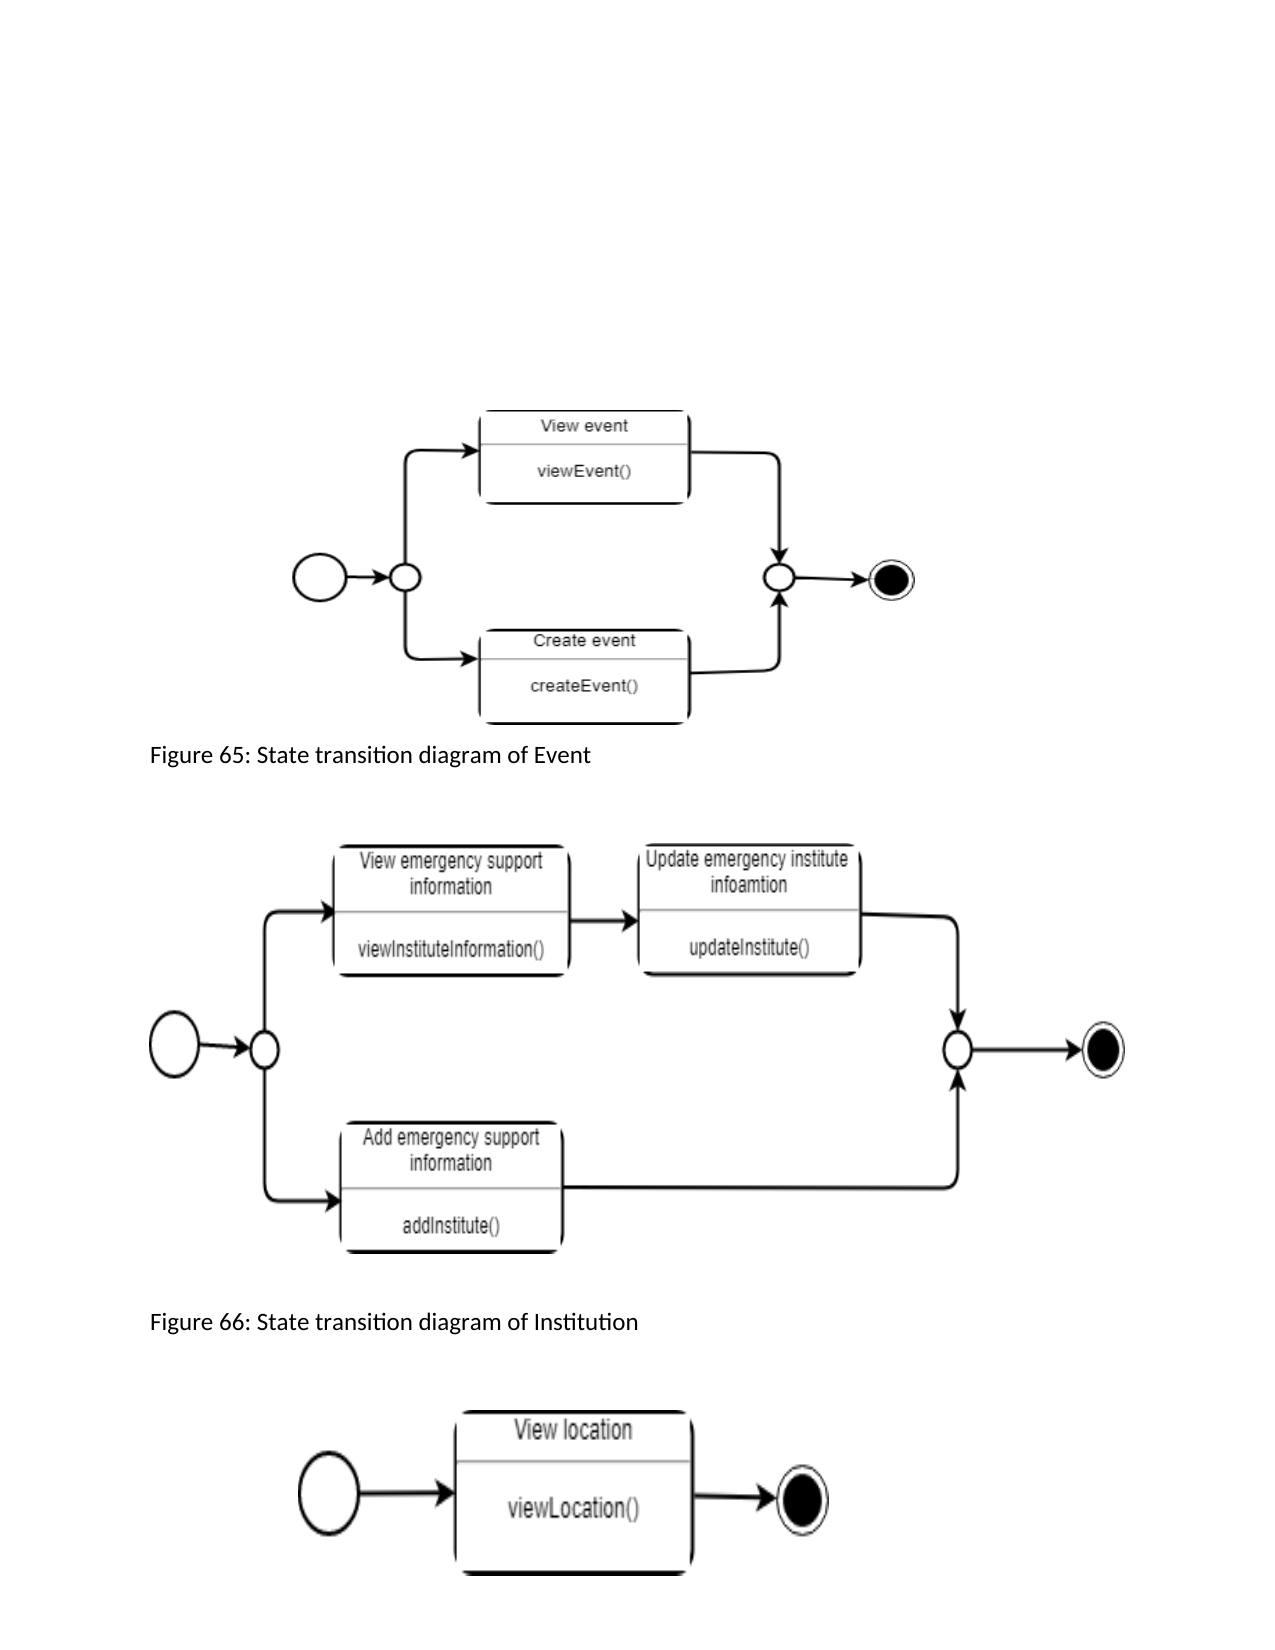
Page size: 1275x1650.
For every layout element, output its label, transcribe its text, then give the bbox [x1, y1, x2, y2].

picture [298, 1410, 829, 1576]
picture [291, 410, 915, 725]
picture [149, 843, 1125, 1254]
